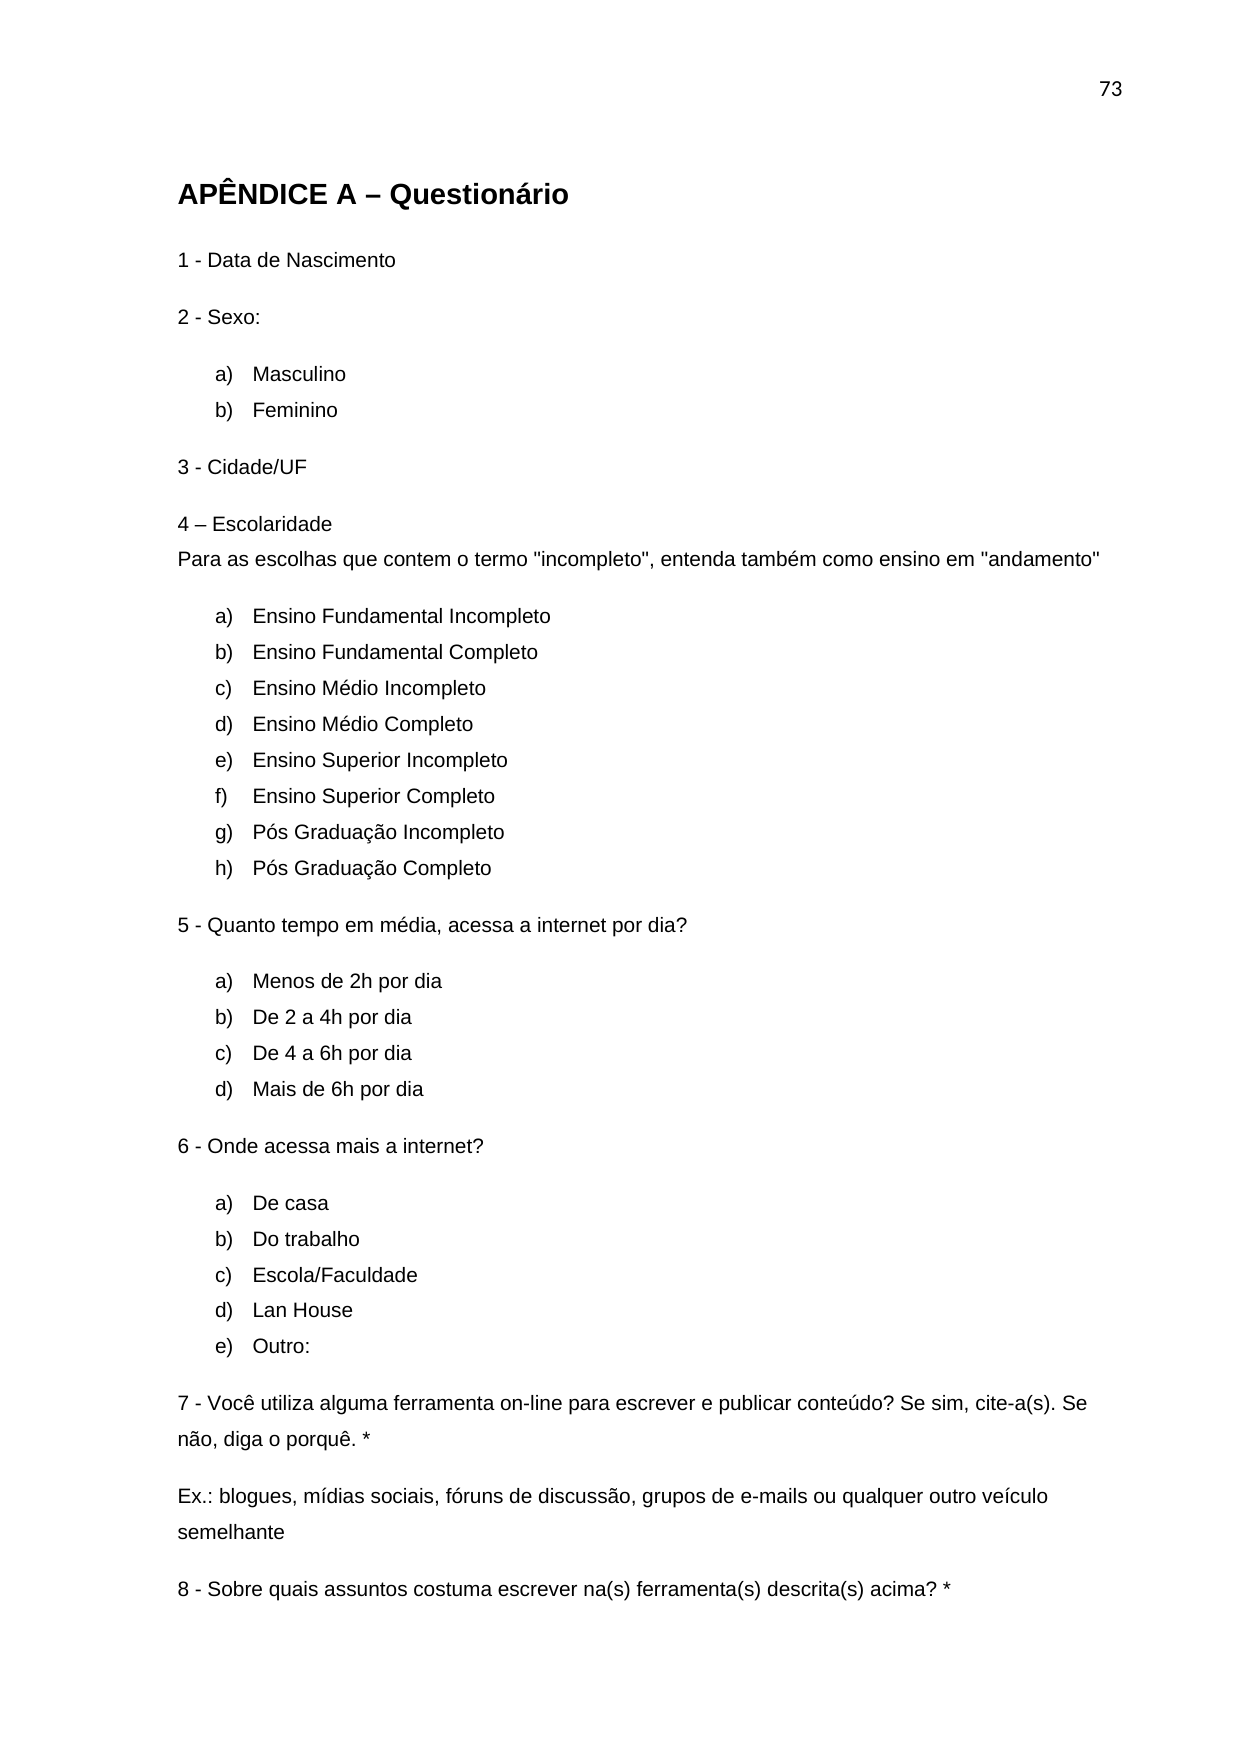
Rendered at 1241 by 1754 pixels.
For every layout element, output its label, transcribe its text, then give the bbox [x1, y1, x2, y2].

list Pós Graduação Completo [215, 856, 1122, 879]
text 1 - Data de Nascimento [177, 248, 1122, 272]
text 5 - Quanto tempo em média, acessa a internet por dia? [177, 912, 1122, 936]
list Feminino [215, 398, 1122, 422]
text 2 - Sexo: [177, 305, 1122, 329]
list De 4 a 6h por dia [215, 1041, 1122, 1065]
text 4 – Escolaridade Para as escolhas que contem o termo "incompleto", entenda também como ensino em "andamento" [177, 511, 1122, 571]
list Escola/Faculdade [215, 1262, 1122, 1286]
list Ensino Médio Incompleto [215, 676, 1122, 700]
list Ensino Fundamental Completo [215, 640, 1122, 664]
text 8 - Sobre quais assuntos costuma escrever na(s) ferramenta(s) descrita(s) acima? * [177, 1576, 1122, 1600]
list De 2 a 4h por dia [215, 1005, 1122, 1029]
list Ensino Médio Completo [215, 712, 1122, 736]
text 3 - Cidade/UF [177, 454, 1122, 478]
text APÊNDICE A – Questionário [177, 177, 1122, 211]
list Ensino Superior Incompleto [215, 748, 1122, 772]
list De casa [215, 1191, 1122, 1214]
list Outro: [215, 1334, 1122, 1358]
list Ensino Fundamental Incompleto [215, 604, 1122, 628]
list Ensino Superior Completo [215, 784, 1122, 808]
list Menos de 2h por dia [215, 969, 1122, 993]
list Do trabalho [215, 1226, 1122, 1250]
list Pós Graduação Incompleto [215, 820, 1122, 844]
text 6 - Onde acessa mais a internet? [177, 1134, 1122, 1158]
list Mais de 6h por dia [215, 1077, 1122, 1101]
text Ex.: blogues, mídias sociais, fóruns de discussão, grupos de e-mails ou qualquer outro veículo semelhante [177, 1484, 1122, 1544]
list Masculino [215, 362, 1122, 386]
list Lan House [215, 1298, 1122, 1322]
text 7 - Você utiliza alguma ferramenta on-line para escrever e publicar conteúdo? Se sim, cite-a(s). Se não, diga o porquê. * [177, 1391, 1122, 1451]
